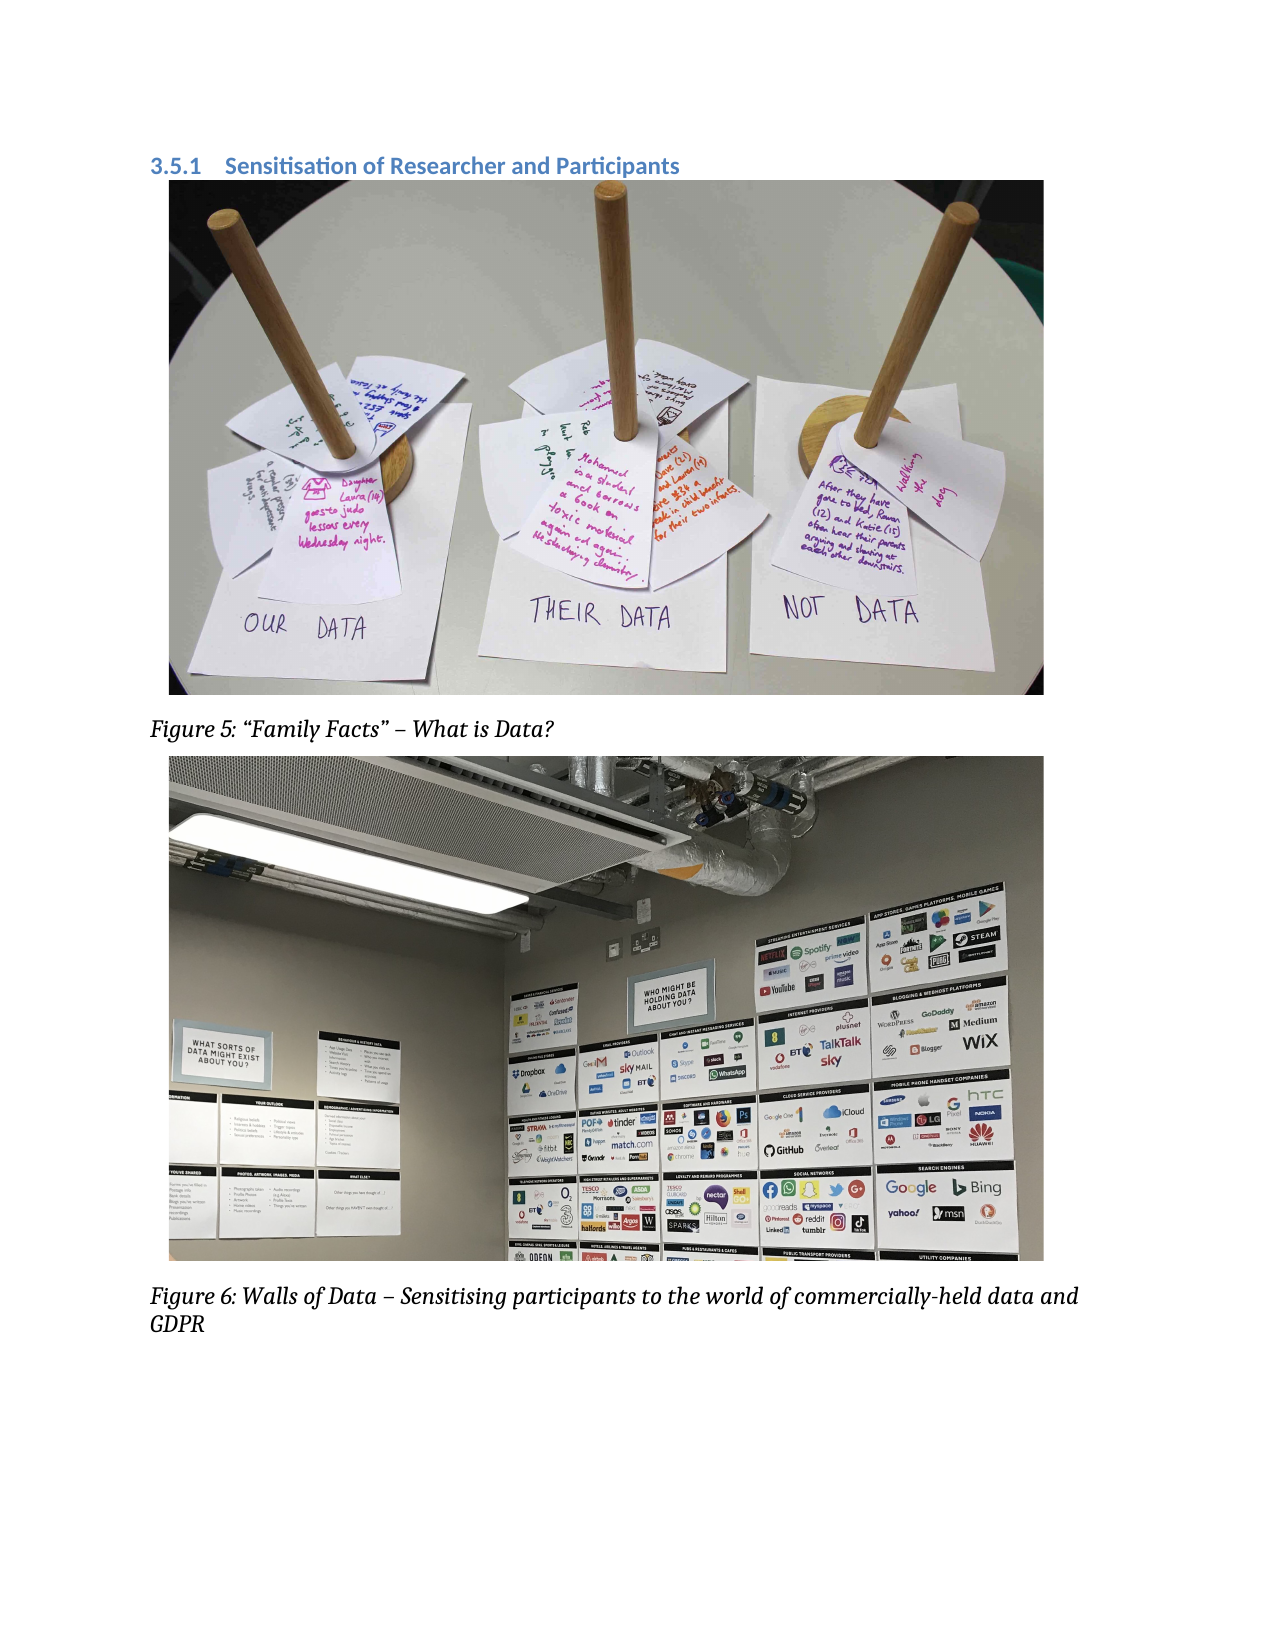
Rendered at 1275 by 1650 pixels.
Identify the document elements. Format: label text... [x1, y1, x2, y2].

picture [168, 756, 1044, 1261]
picture [168, 180, 1044, 695]
text Figure 6: Walls of Data – Sensitising participants to the world of commercially-held data and GDPR [150, 1282, 1125, 1339]
text Figure 5: “Family Facts” – What is Data? [150, 715, 1125, 744]
subtitle 3.5.1 Sensitisation of Researcher and Participants [150, 150, 1125, 181]
